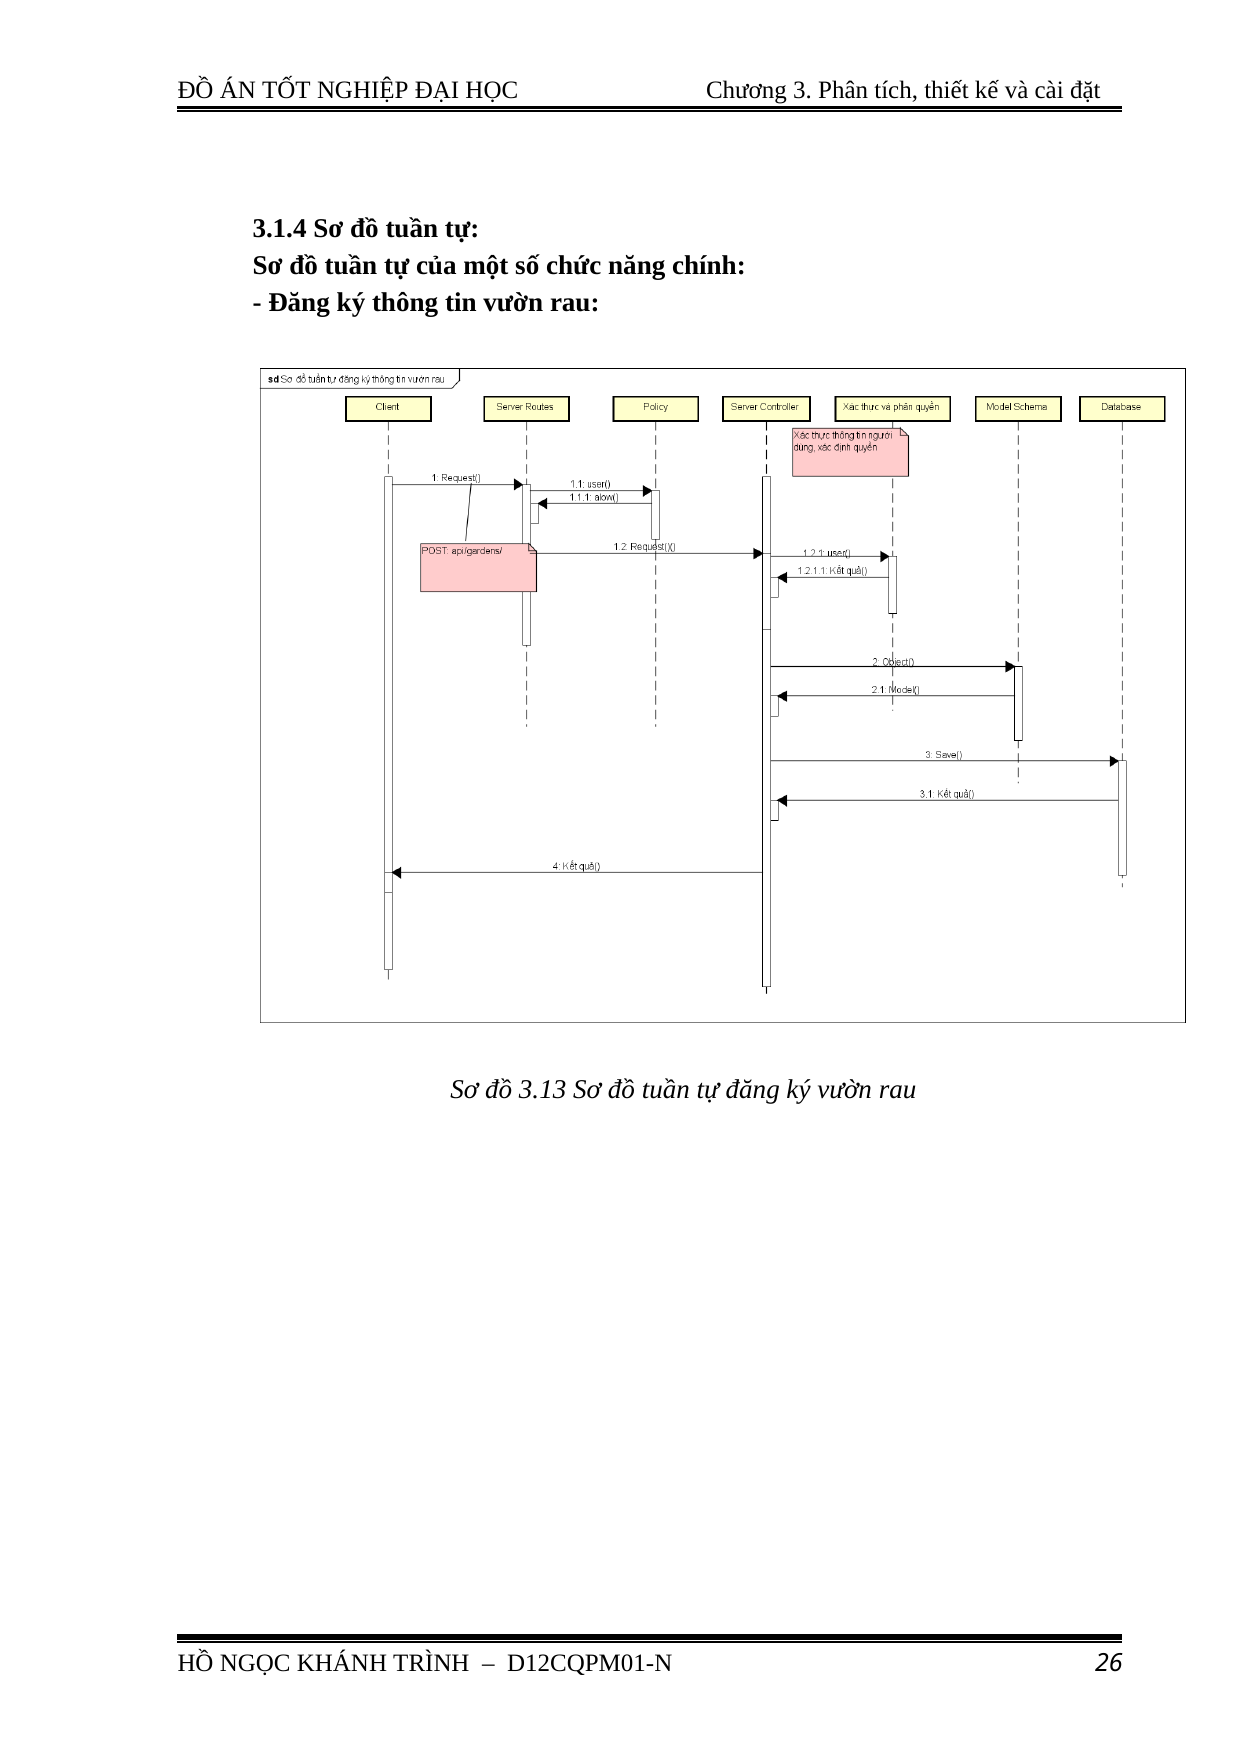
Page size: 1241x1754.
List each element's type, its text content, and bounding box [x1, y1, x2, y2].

text Sơ đồ 3.13 Sơ đồ tuần tự đăng ký vườn rau [252, 1073, 1114, 1104]
picture [252, 360, 1193, 1030]
text Sơ đồ tuần tự của một số chức năng chính: [252, 249, 1114, 280]
text - Đăng ký thông tin vườn rau: [252, 286, 1114, 317]
subtitle 3.1.4 Sơ đồ tuần tự: [252, 212, 1114, 243]
